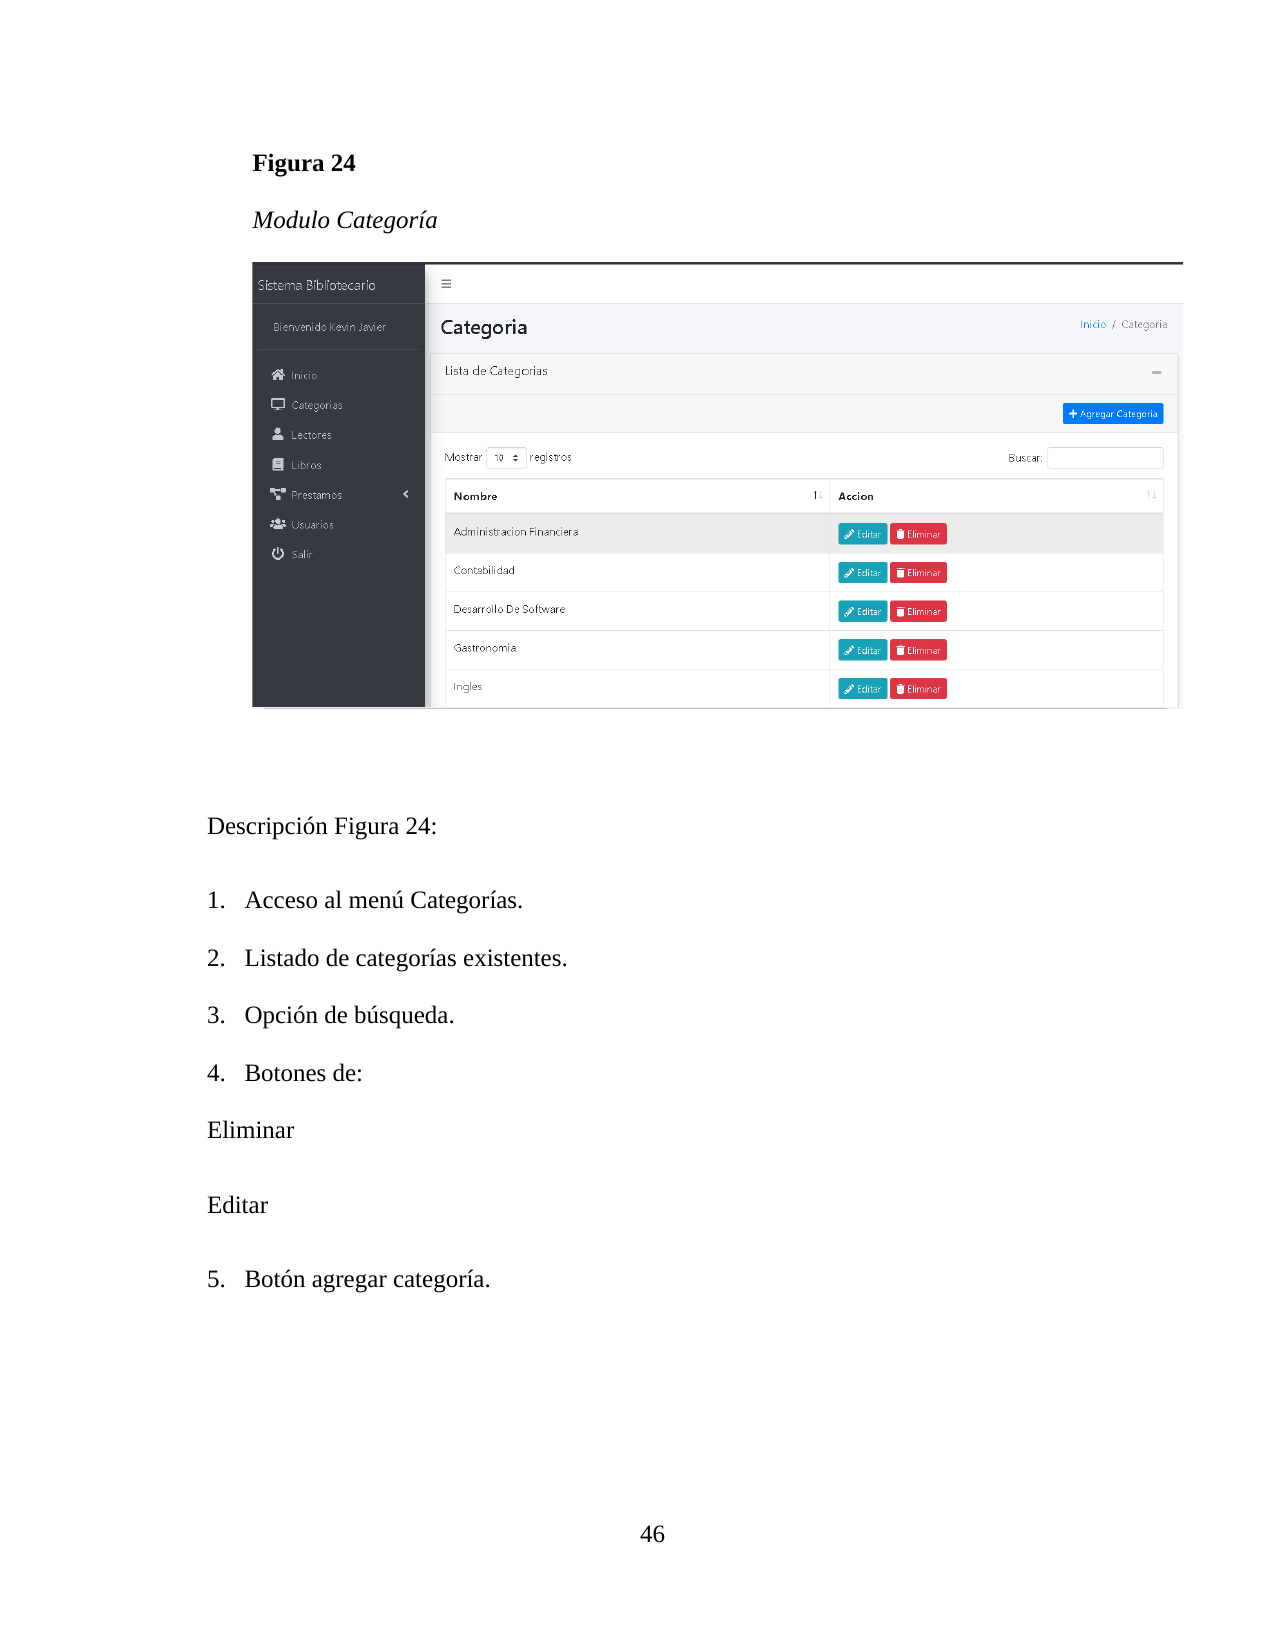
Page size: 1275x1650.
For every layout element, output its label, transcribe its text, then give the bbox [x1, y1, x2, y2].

picture [252, 262, 1184, 709]
list Botón agregar categoría. [207, 1264, 1098, 1293]
list Botones de: [207, 1058, 1098, 1087]
list Opción de búsqueda. [207, 1001, 1098, 1029]
text Editar [177, 1190, 1098, 1218]
list Acceso al menú Categorías. [207, 886, 1098, 914]
list Listado de categorías existentes. [207, 943, 1098, 972]
text Eliminar [177, 1116, 1098, 1144]
